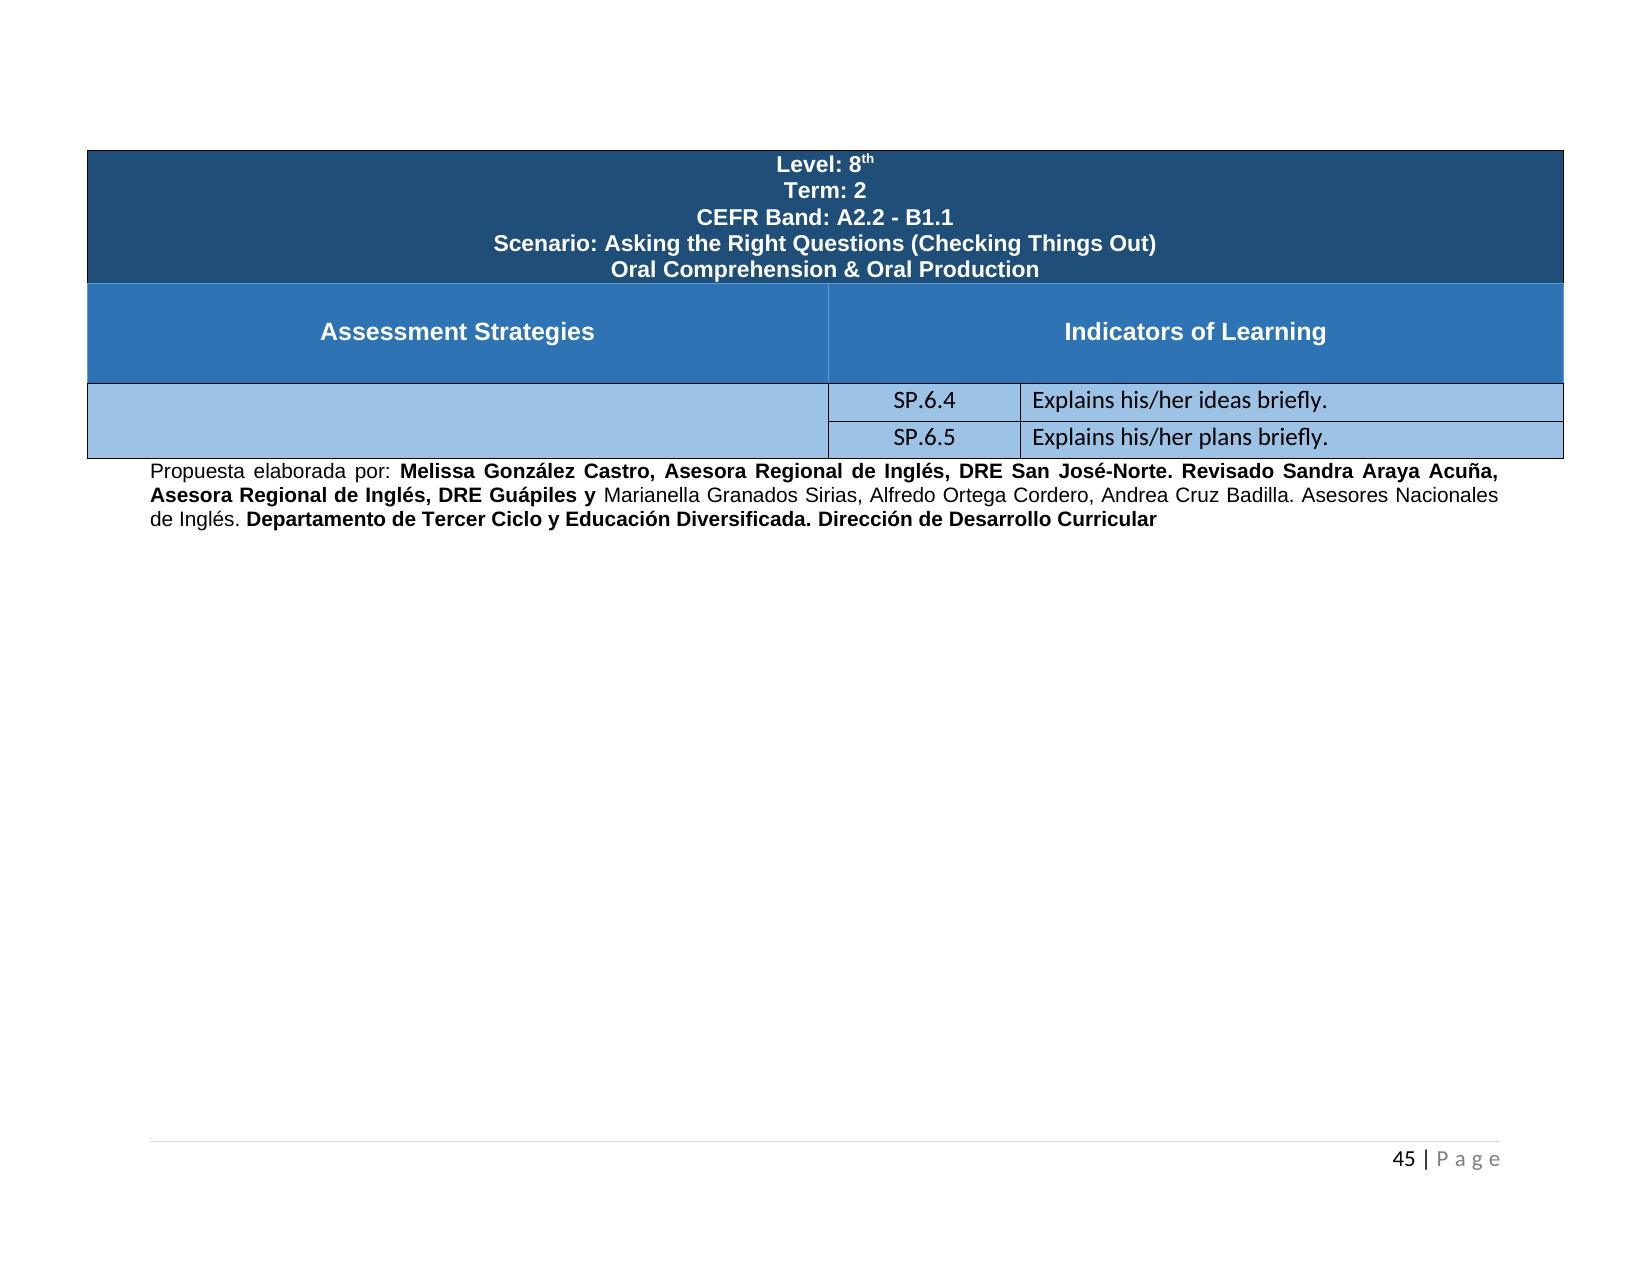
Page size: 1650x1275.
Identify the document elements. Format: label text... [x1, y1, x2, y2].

table_cell SP.6.5 [829, 422, 1020, 458]
text Propuesta elaborada por: Melissa González Castro, Asesora Regional de Inglés, DRE San José-Norte. Revisado Sandra Araya Acuña, Asesora Regional de Inglés, DRE Guápiles y Marianella Granados Sirias, Alfredo Ortega Cordero, Andrea Cruz Badilla. Asesores Nacionales de Inglés. Departamento de Tercer Ciclo y Educación Diversificada. Dirección de Desarrollo Curricular [150, 459, 1500, 531]
table_cell Explains his/her ideas briefly. [1021, 384, 1563, 421]
table_header Level: 8th Term: 2 CEFR Band: A2.2 - B1.1 Scenario: Asking the Right Questions (Checking Things Out) Oral Comprehension & Oral Production [88, 151, 1563, 283]
table_cell Indicators of Learning [829, 284, 1563, 383]
table_cell Assessment Strategies [88, 284, 828, 383]
table_cell SP.6.4 [829, 384, 1020, 421]
table_cell Explains his/her plans briefly. [1021, 422, 1563, 458]
